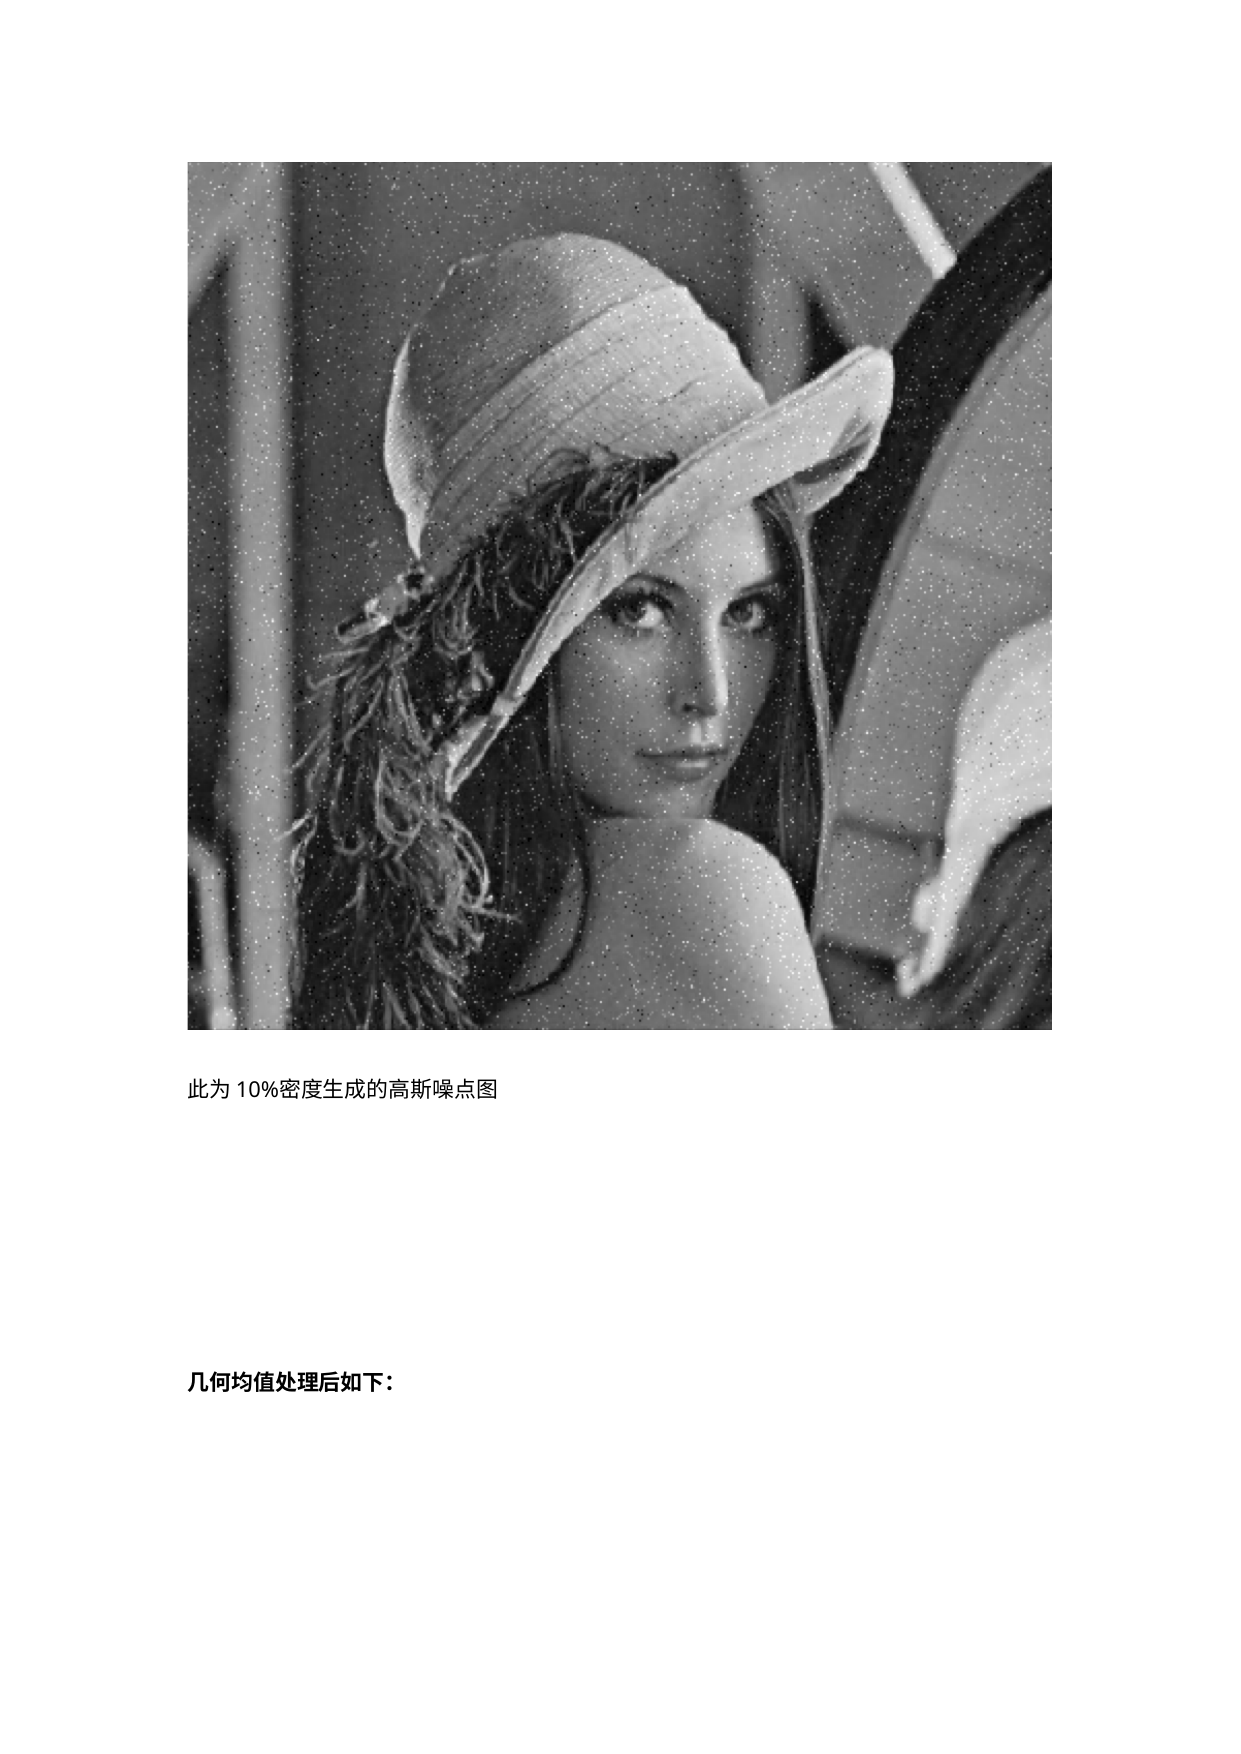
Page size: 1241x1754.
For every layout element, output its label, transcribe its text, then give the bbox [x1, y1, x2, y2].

text 此为10%密度生成的高斯噪点图 [187, 1072, 1053, 1104]
text 几何均值处理后如下： [187, 1364, 1053, 1397]
picture [187, 162, 1052, 1030]
